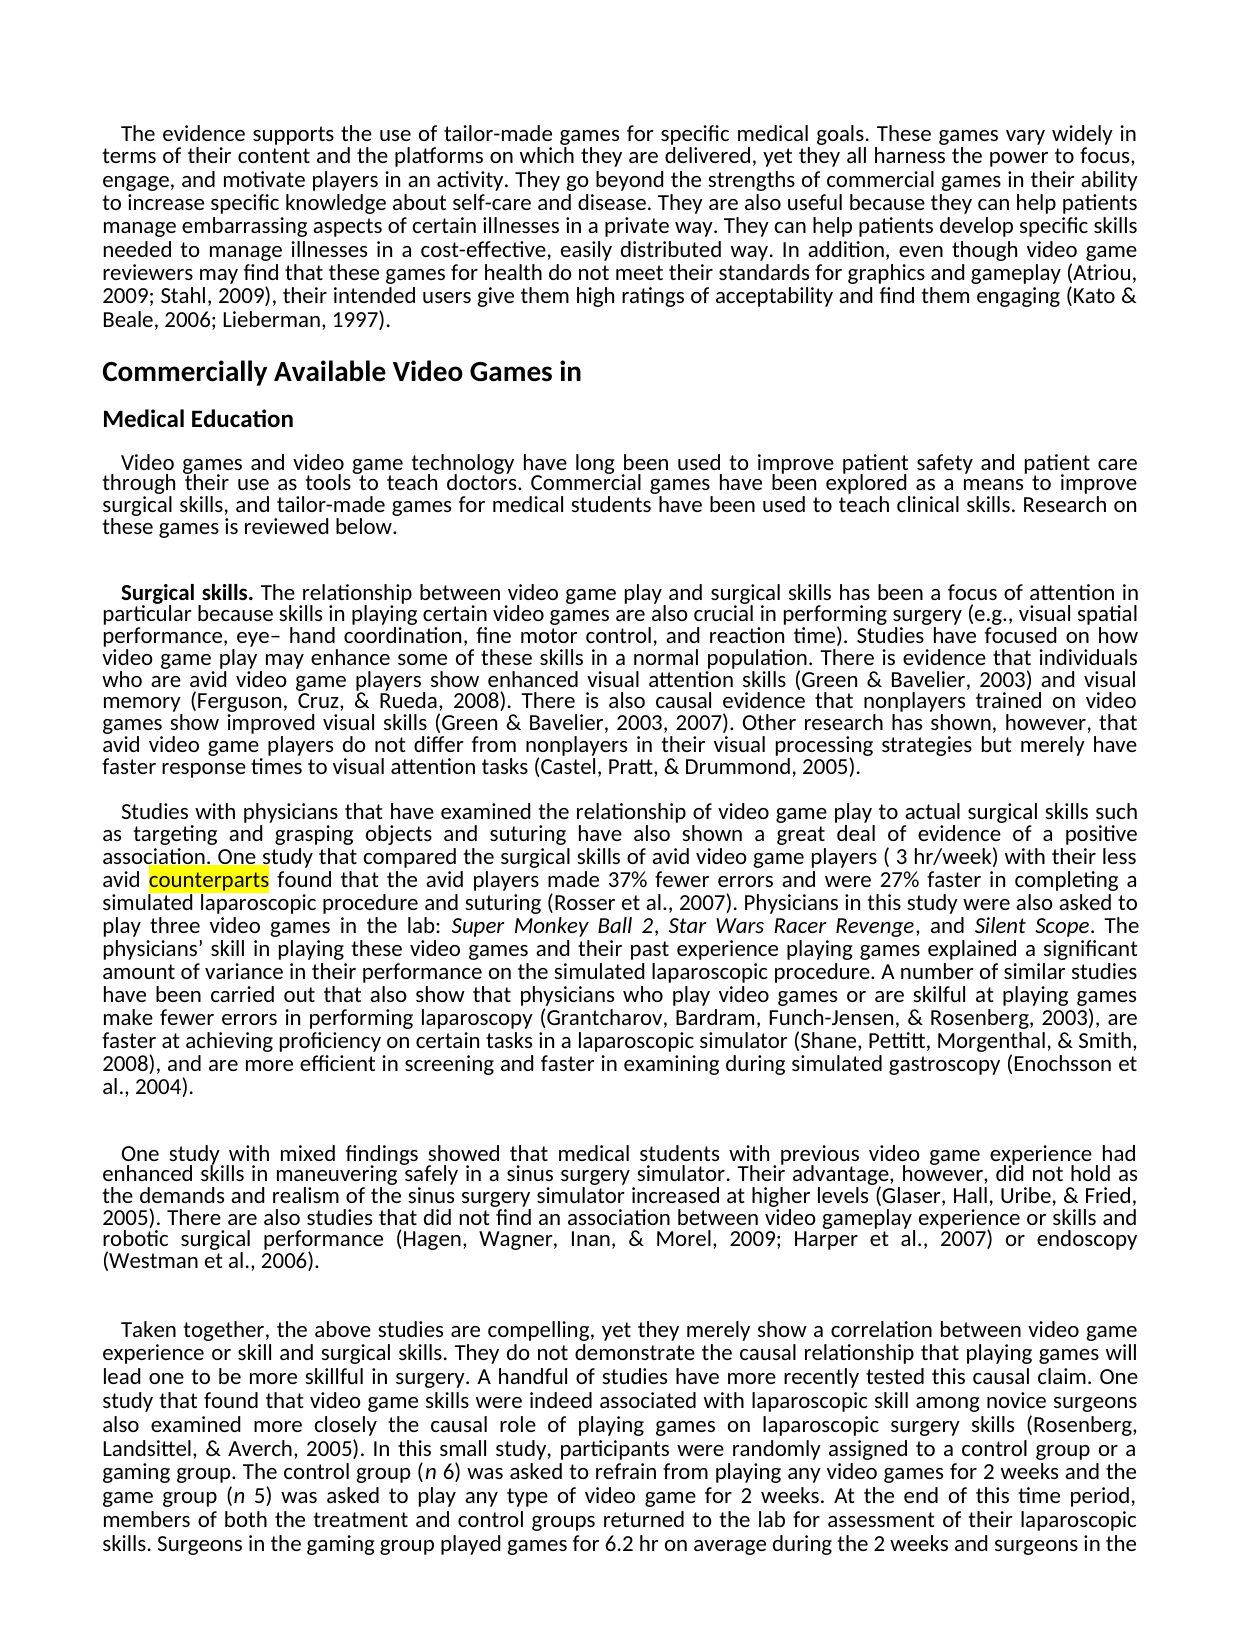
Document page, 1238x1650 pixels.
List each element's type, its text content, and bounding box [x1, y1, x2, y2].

text Medical Education [102, 410, 1139, 432]
text Surgical skills. The relationship between video game play and surgical skills has been a focus of attention in particular because skills in playing certain video games are also crucial in performing surgery (e.g., visual spatial performance, eye– hand coordination, fine motor control, and reaction time). Studies have focused on how video game play may enhance some of these skills in a normal population. There is evidence that individuals who are avid video game players show enhanced visual attention skills (Green & Bavelier, 2003) and visual memory (Ferguson, Cruz, & Rueda, 2008). There is also causal evidence that nonplayers trained on video games show improved visual skills (Green & Bavelier, 2003, 2007). Other research has shown, however, that avid video game players do not differ from nonplayers in their visual processing strategies but merely have faster response times to visual attention tasks (Castel, Pratt, & Drummond, 2005). [102, 583, 1139, 780]
text Video games and video game technology have long been used to improve patient safety and patient care through their use as tools to teach doctors. Commercial games have been explored as a means to improve surgical skills, and tailor-made games for medical students have been used to teach clinical skills. Research on these games is reviewed below. [102, 453, 1139, 540]
text Studies with physicians that have examined the relationship of video game play to actual surgical skills such as targeting and grasping objects and suturing have also shown a great deal of evidence of a positive association. One study that compared the surgical skills of avid video game players ( 3 hr/week) with their less avid counterparts found that the avid players made 37% fewer errors and were 27% faster in completing a simulated laparoscopic procedure and suturing (Rosser et al., 2007). Physicians in this study were also asked to play three video games in the lab: Super Monkey Ball 2, Star Wars Racer Revenge, and Silent Scope. The physicians’ skill in playing these video games and their past experience playing games explained a significant amount of variance in their performance on the simulated laparoscopic procedure. A number of similar studies have been carried out that also show that physicians who play video games or are skilful at playing games make fewer errors in performing laparoscopy (Grantcharov, Bardram, Funch-Jensen, & Rosenberg, 2003), are faster at achieving proficiency on certain tasks in a laparoscopic simulator (Shane, Pettitt, Morgenthal, & Smith, 2008), and are more efficient in screening and faster in examining during simulated gastroscopy (Enochsson et al., 2004). [102, 801, 1139, 1100]
text The evidence supports the use of tailor-made games for specific medical goals. These games vary widely in terms of their content and the platforms on which they are delivered, yet they all harness the power to focus, engage, and motivate players in an activity. They go beyond the strengths of commercial games in their ability to increase specific knowledge about self-care and disease. They are also useful because they can help patients manage embarrassing aspects of certain illnesses in a private way. They can help patients develop specific skills needed to manage illnesses in a cost-effective, easily distributed way. In addition, even though video game reviewers may find that these games for health do not meet their standards for graphics and gameplay (Atriou, 2009; Stahl, 2009), their intended users give them high ratings of acceptability and find them engaging (Kato & Beale, 2006; Lieberman, 1997). [102, 123, 1139, 333]
text Commercially Available Video Games in [102, 354, 1139, 389]
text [102, 1319, 1139, 1557]
text One study with mixed findings showed that medical students with previous video game experience had enhanced skills in maneuvering safely in a sinus surgery simulator. Their advantage, however, did not hold as the demands and realism of the sinus surgery simulator increased at higher levels (Glaser, Hall, Uribe, & Fried, 2005). There are also studies that did not find an association between video gameplay experience or skills and robotic surgical performance (Hagen, Wagner, Inan, & Morel, 2009; Harper et al., 2007) or endoscopy (Westman et al., 2006). [102, 1144, 1139, 1274]
